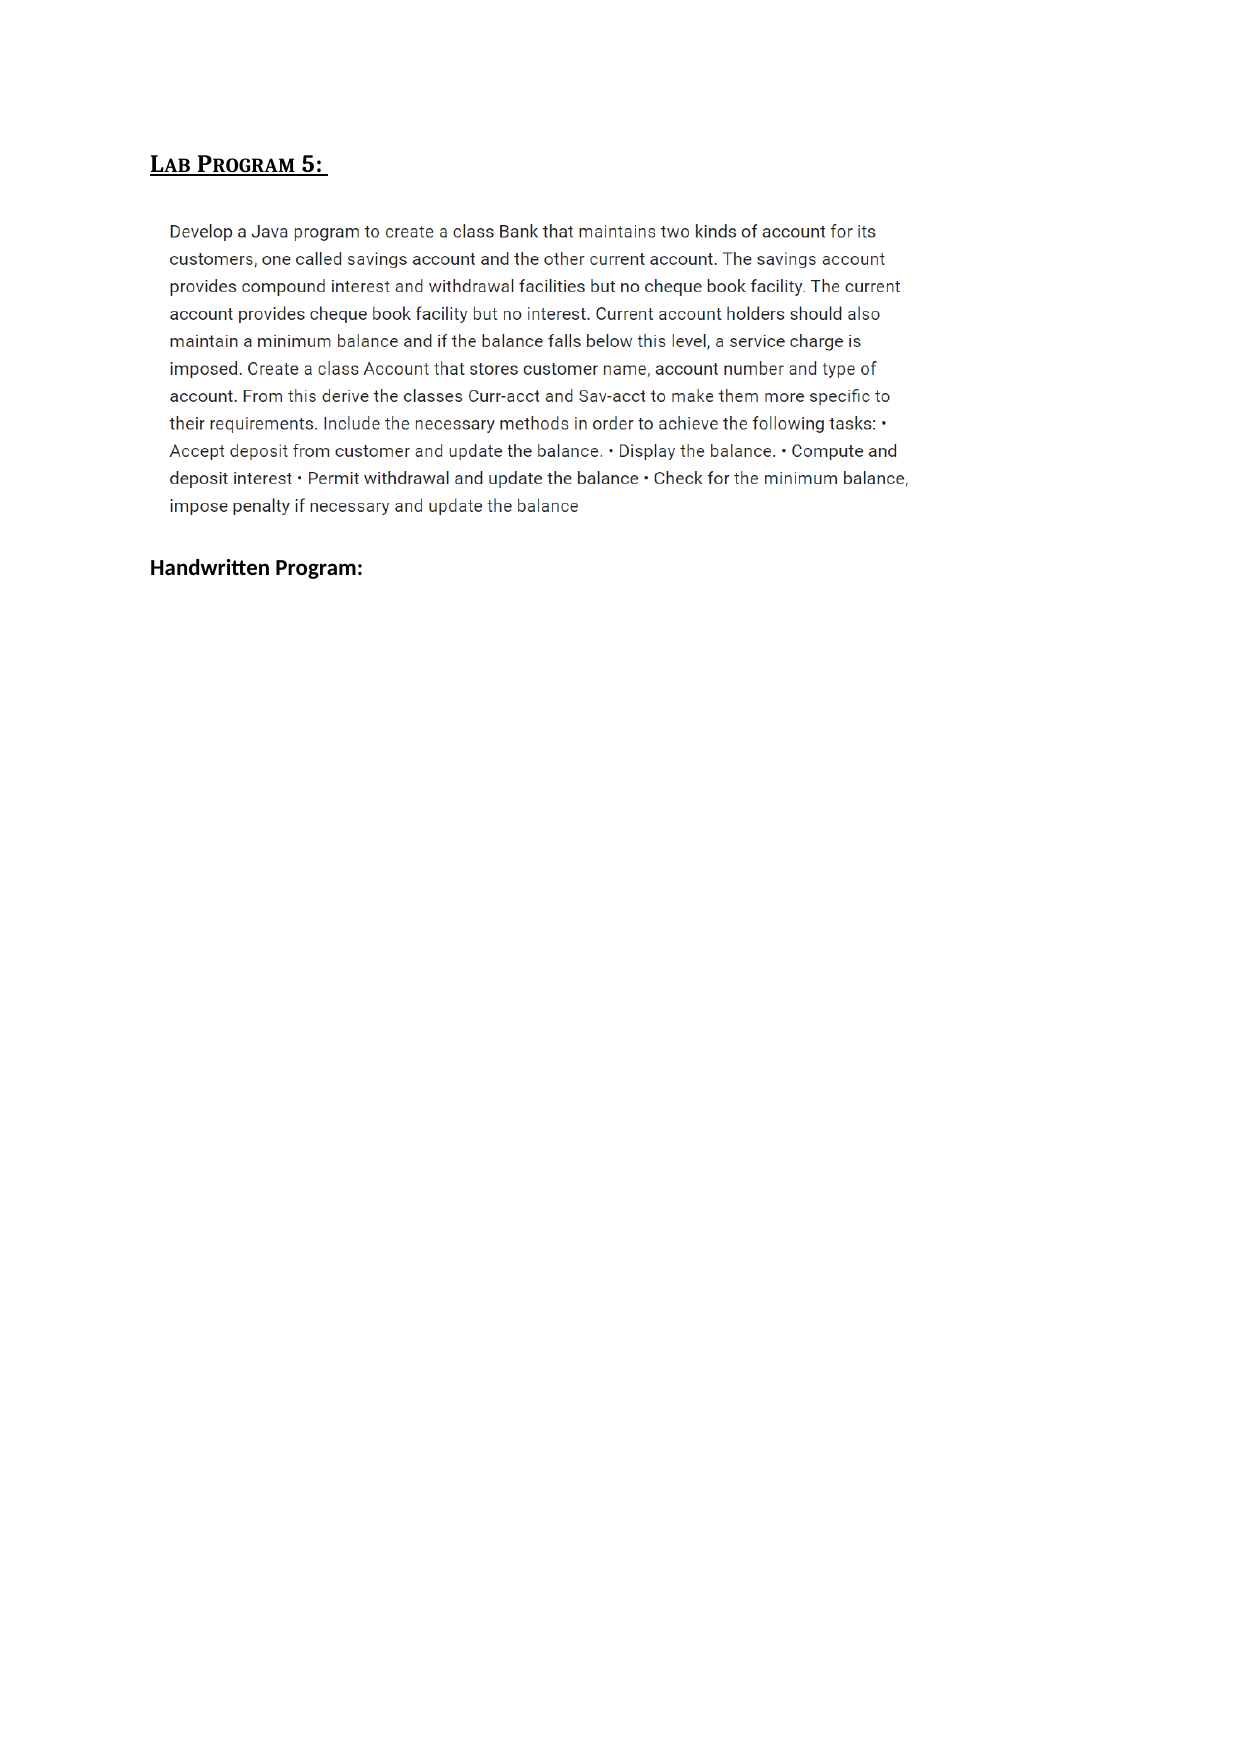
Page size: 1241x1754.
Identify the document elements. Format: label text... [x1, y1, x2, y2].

text Handwritten Program: [150, 553, 1090, 581]
subtitle Lab Program 5: [150, 150, 1090, 179]
picture [150, 203, 1091, 528]
